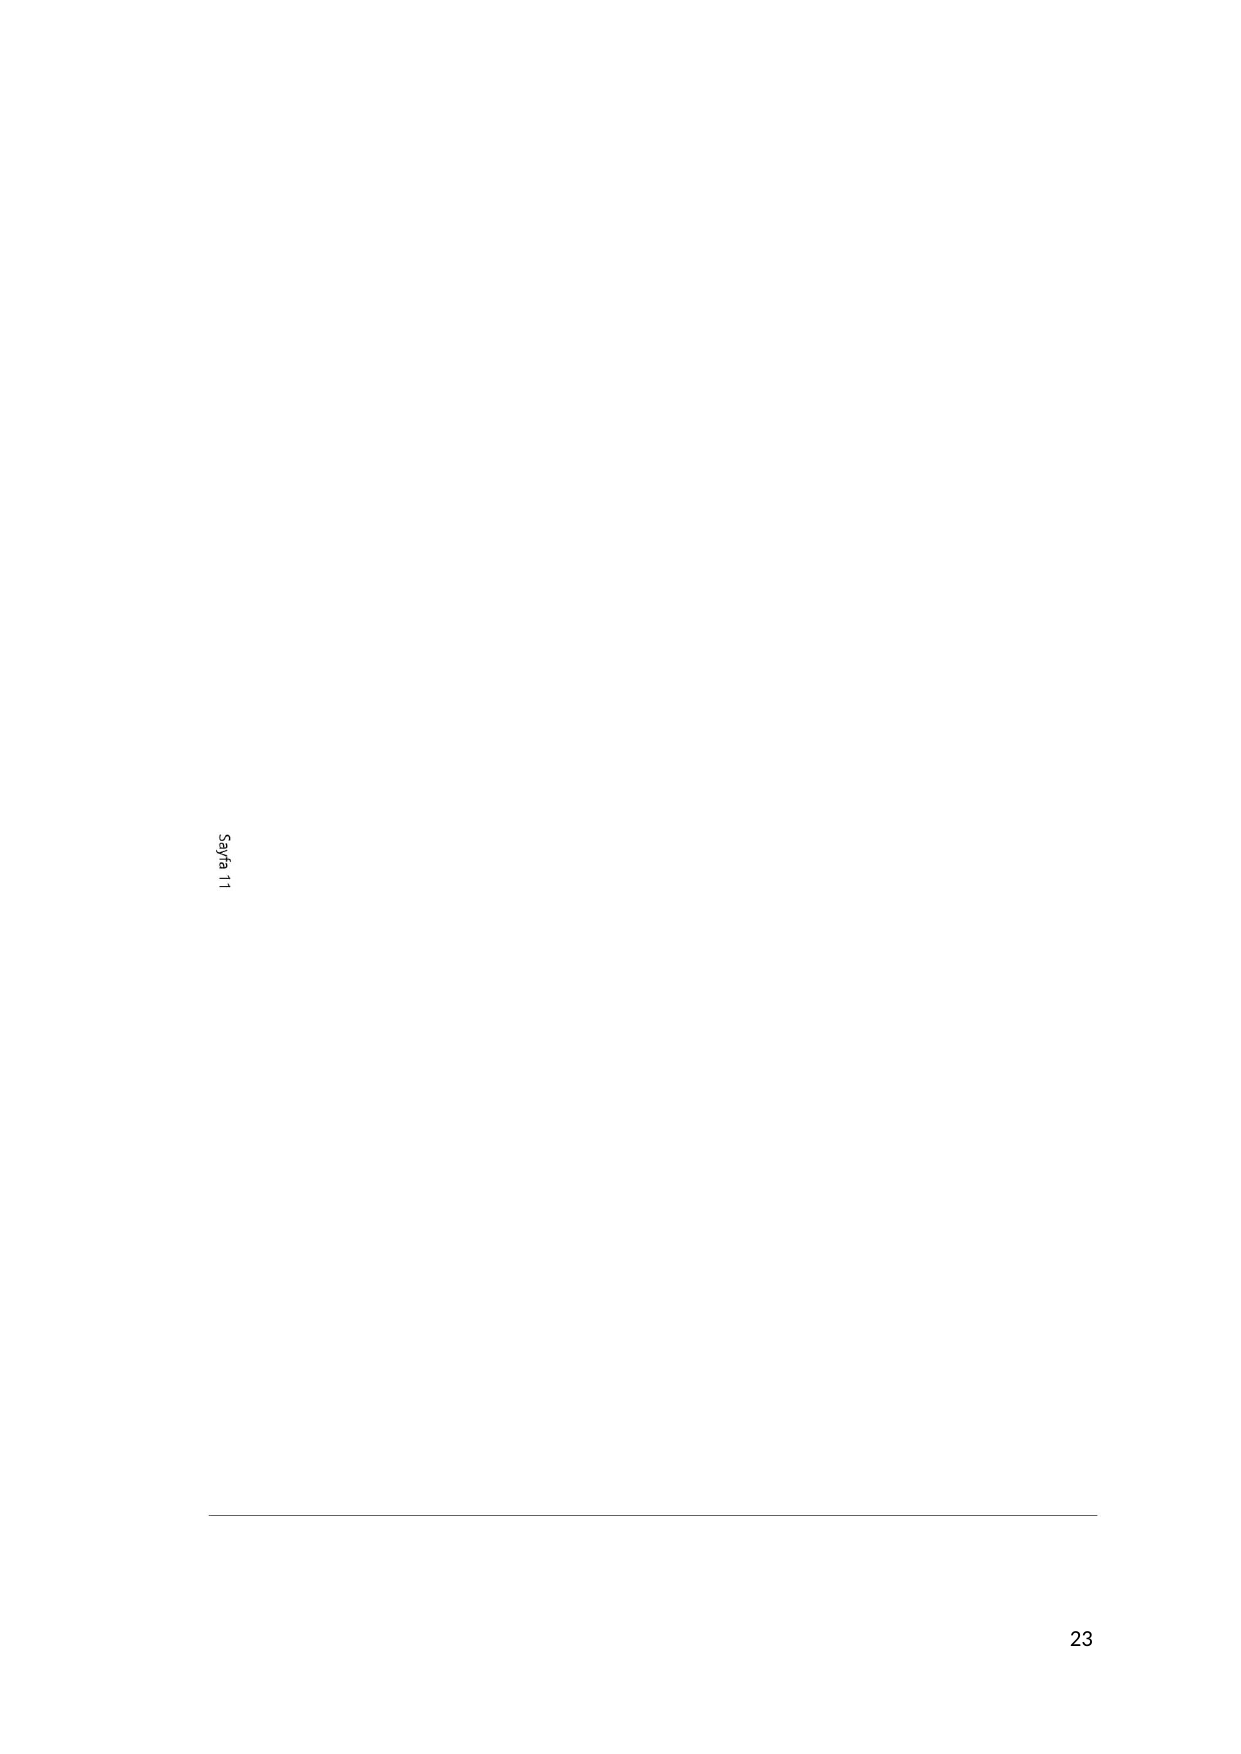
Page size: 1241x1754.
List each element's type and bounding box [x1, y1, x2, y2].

picture [147, 147, 1158, 1577]
